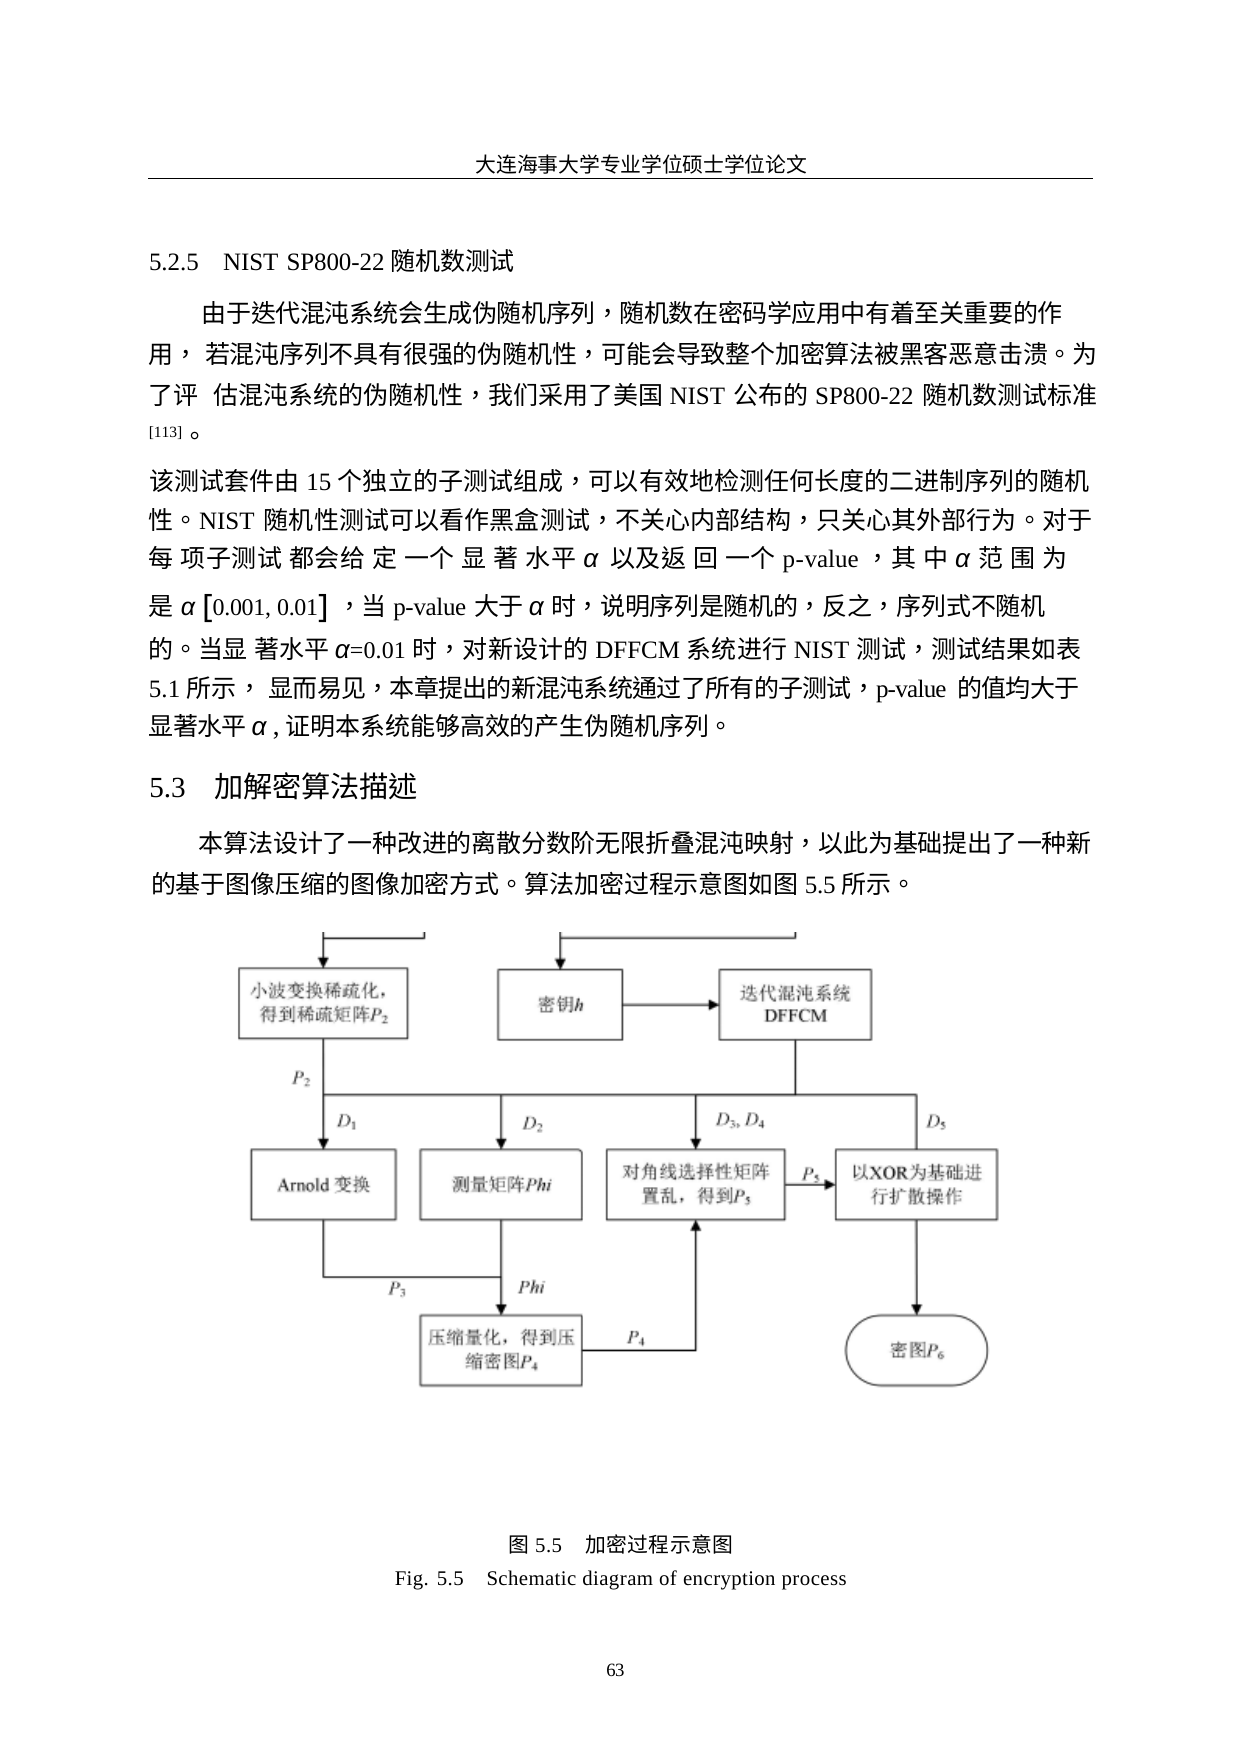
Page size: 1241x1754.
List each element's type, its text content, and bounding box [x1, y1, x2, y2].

picture [237, 932, 999, 1389]
text 该测试套件由 15 个独立的子测试组成，可以有效地检测任何长度的二进制序列的随机 性。NIST 随机性测试可以看作黑盒测试，不关心内部结构，只关心其外部行为。对于 每 项子测试 都会给 定 一个 显 著 水平 α 以及返 回 一个 p-value ，其 中 α 范 围 为 是 α [0.001, 0.01] ，当 p-value 大于α 时，说明序列是随机的，反之，序列式不随机的。当显 著水平α=0.01 时，对新设计的 DFFCM 系统进行 NIST 测试，测试结果如表 5.1 所示， 显而易见，本章提出的新混沌系统通过了所有的子测试，p-value 的值均大于显著水平α , 证明本系统能够高效的产生伪随机序列。 [149, 464, 1093, 743]
text 5.3 加解密算法描述 [149, 768, 1111, 805]
text 5.2.5 NIST SP800-22 随机数测试 [149, 246, 1111, 277]
text 63 [606, 1663, 1111, 1679]
text 由于迭代混沌系统会生成伪随机序列，随机数在密码学应用中有着至关重要的作用， 若混沌序列不具有很强的伪随机性，可能会导致整个加密算法被黑客恶意击溃。为了评 估混沌系统的伪随机性，我们采用了美国 NIST 公布的 SP800-22 随机数测试标准[113]。 [149, 295, 1111, 453]
text Fig. 5.5 Schematic diagram of encryption process [394, 1569, 1111, 1589]
text 本算法设计了一种改进的离散分数阶无限折叠混沌映射，以此为基础提出了一种新 的基于图像压缩的图像加密方式。算法加密过程示意图如图 5.5 所示。 [151, 826, 1093, 900]
text 图 5.5 加密过程示意图 [508, 1531, 1111, 1558]
